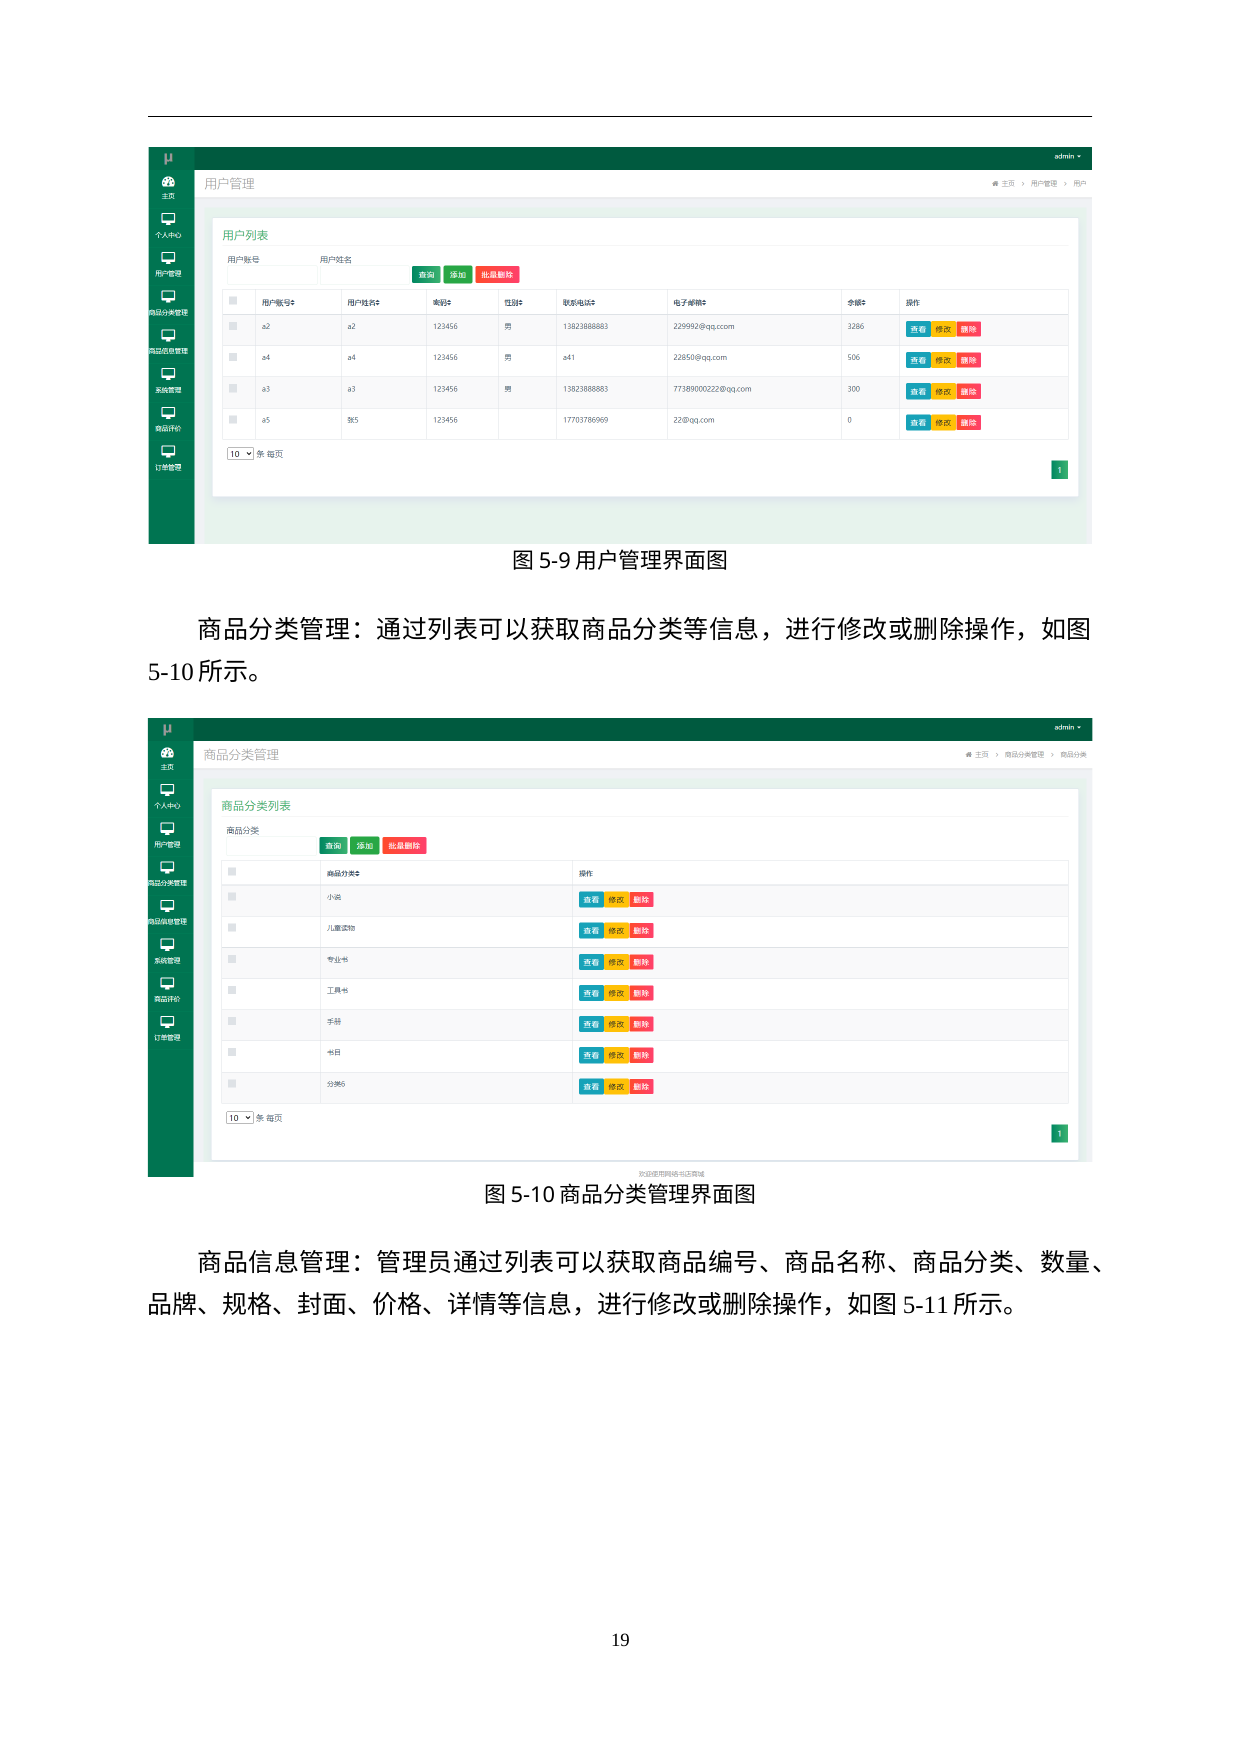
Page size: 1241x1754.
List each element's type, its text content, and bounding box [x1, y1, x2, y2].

text 商品信息管理：管理员通过列表可以获取商品编号、商品名称、商品分类、数量、品牌、规格、封面、价格、详情等信息，进行修改或删除操作，如图5-11所示。 [148, 1238, 1092, 1321]
text 图5-9用户管理界面图 [148, 544, 1092, 575]
text 图5-10商品分类管理界面图 [148, 1177, 1092, 1208]
picture [148, 147, 1092, 544]
text 商品分类管理：通过列表可以获取商品分类等信息，进行修改或删除操作，如图5-10所示。 [148, 605, 1092, 688]
picture [147, 718, 1093, 1177]
